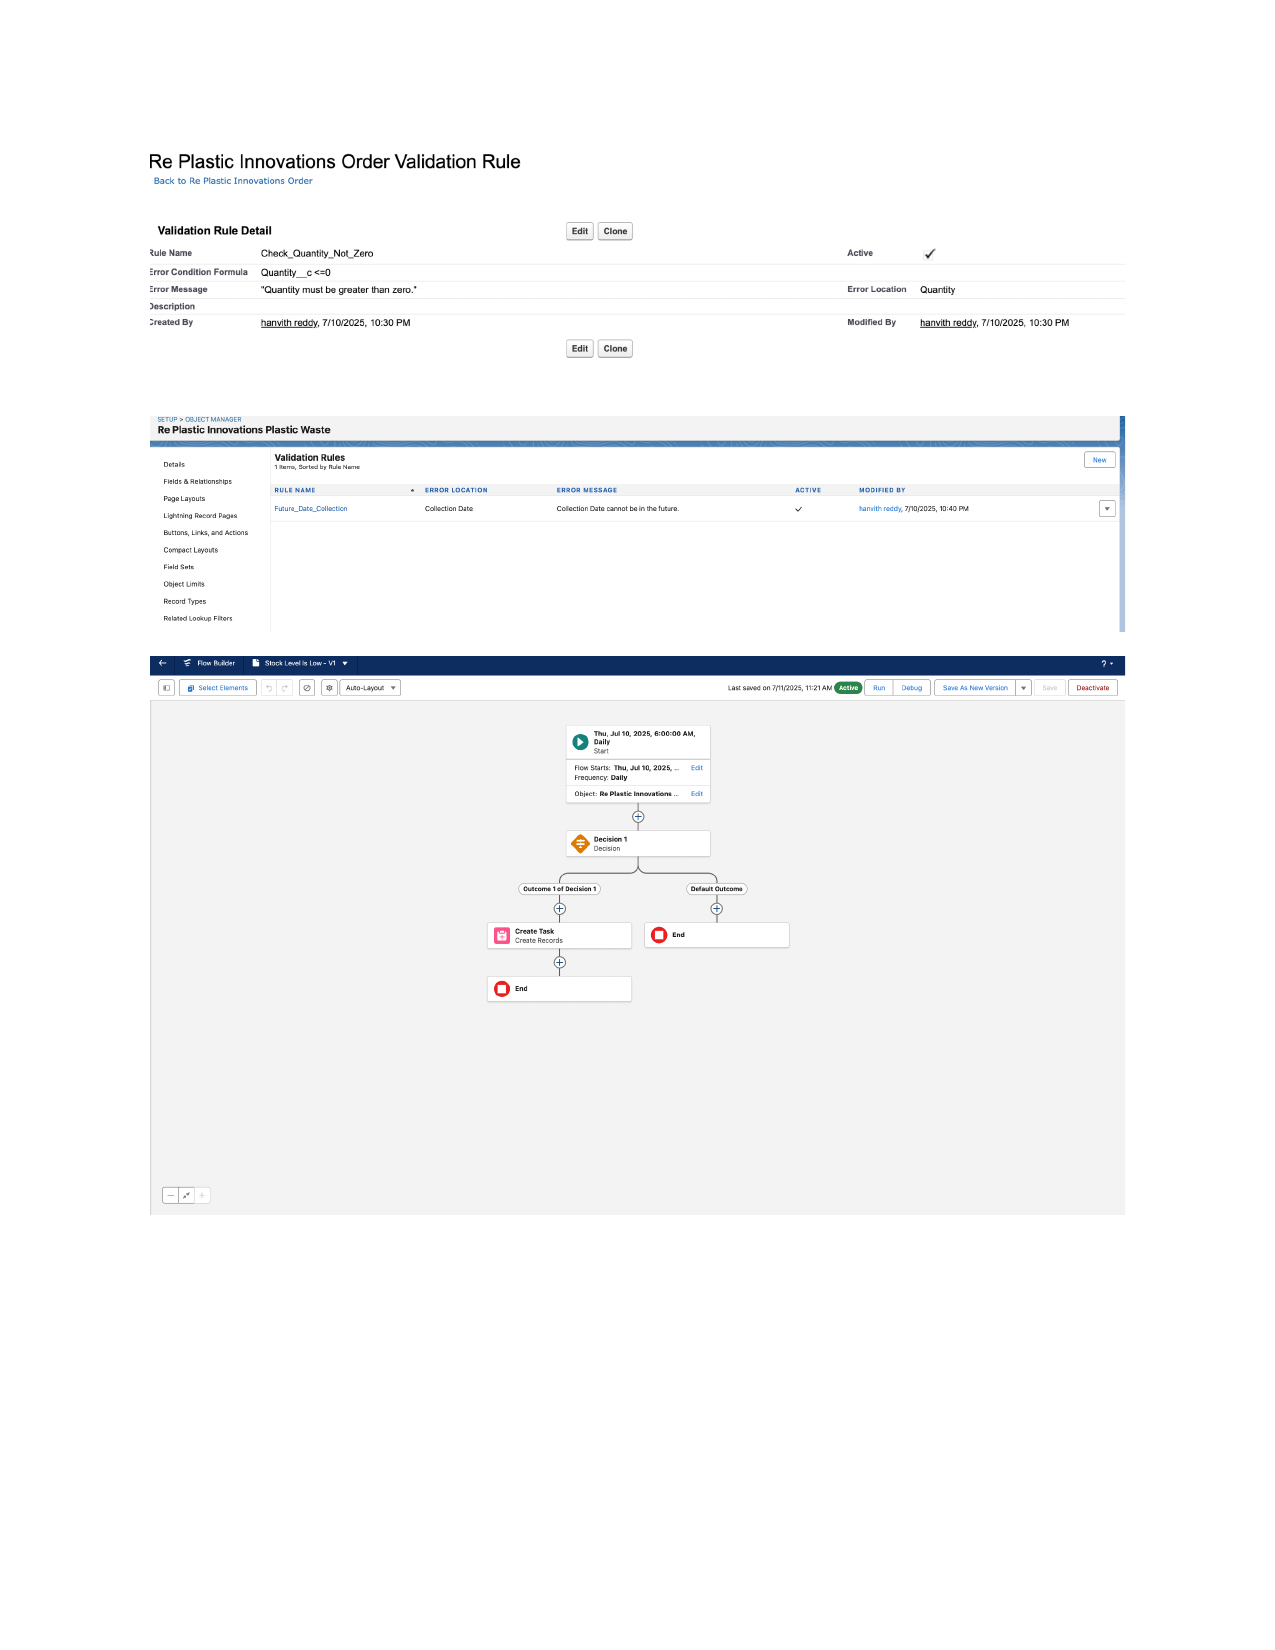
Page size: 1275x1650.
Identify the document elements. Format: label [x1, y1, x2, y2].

picture [150, 150, 1125, 632]
picture [150, 656, 1125, 1215]
